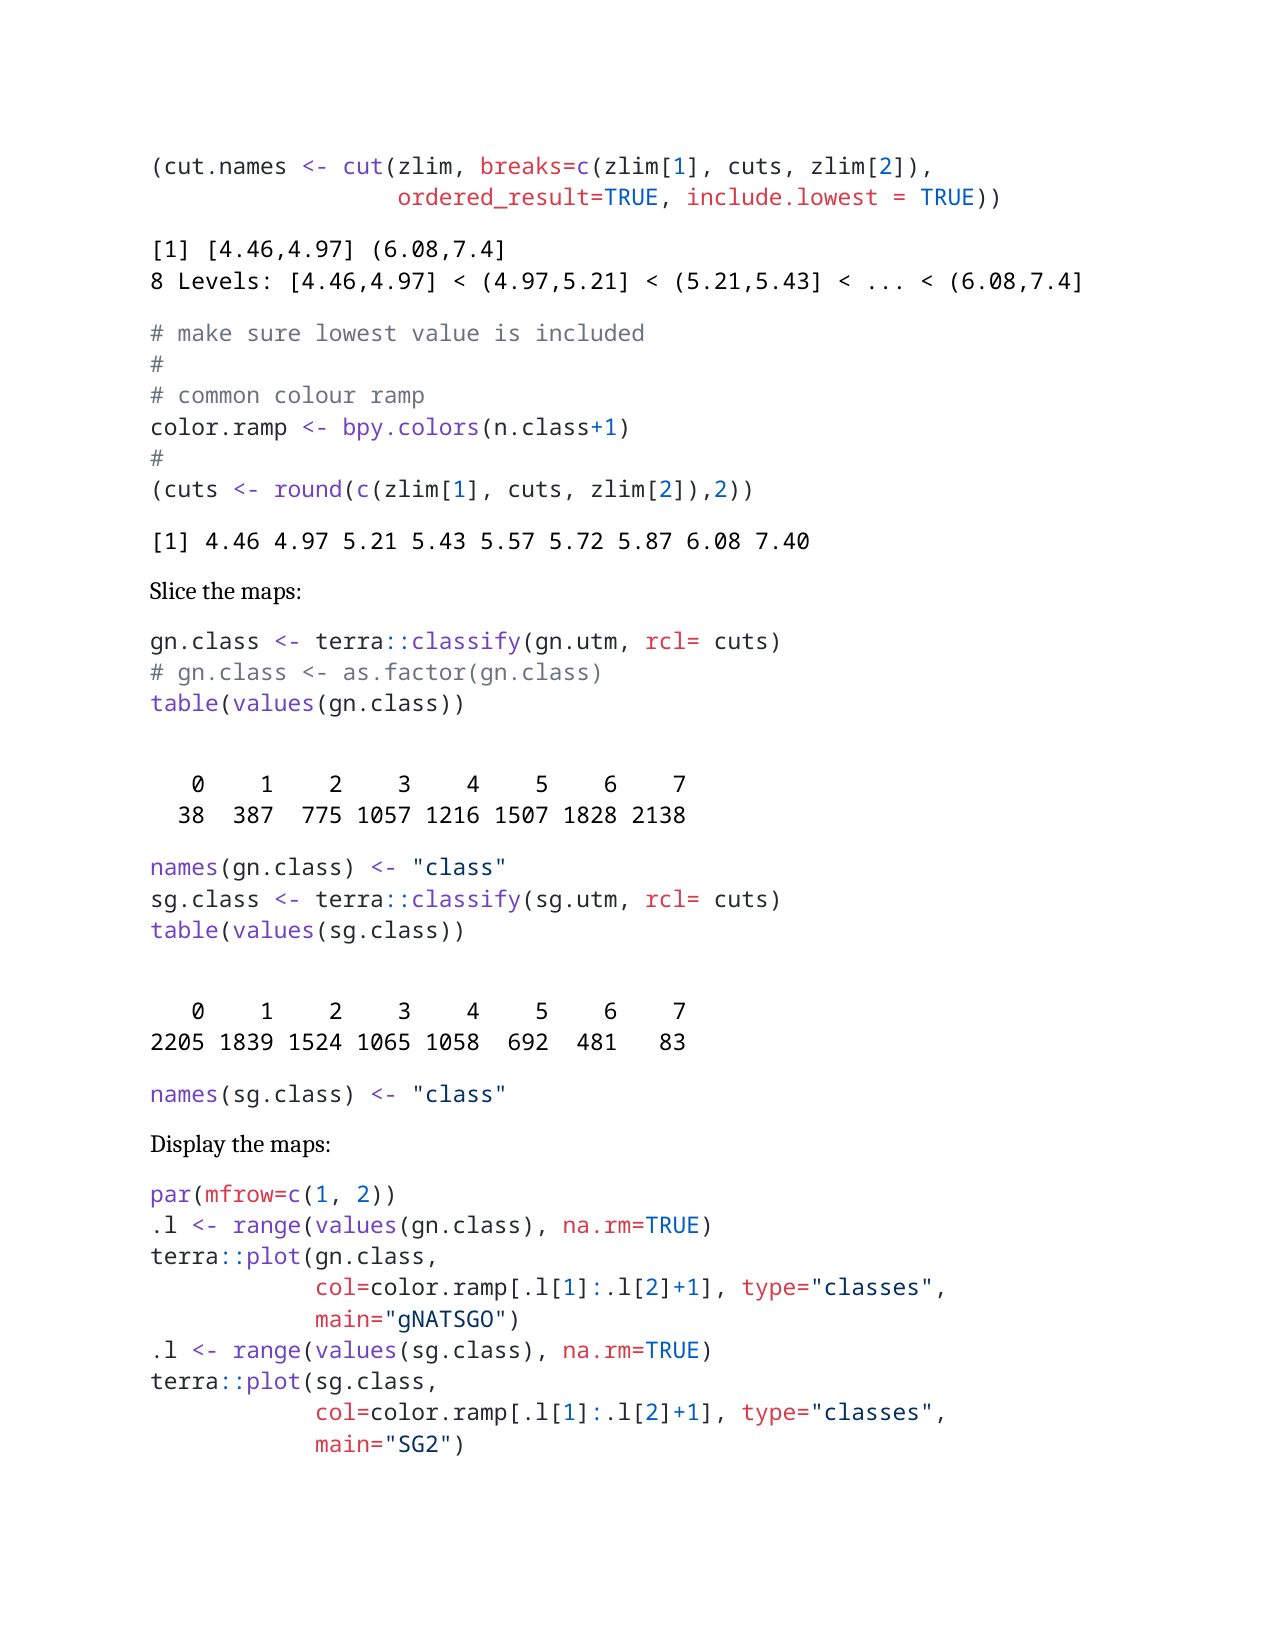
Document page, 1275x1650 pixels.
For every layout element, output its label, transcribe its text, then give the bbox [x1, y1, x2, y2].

text [1] [4.46,4.97] (6.08,7.4] 8 Levels: [4.46,4.97] < (4.97,5.21] < (5.21,5.43] < ... < (6.08,7.4] [150, 233, 1125, 296]
text gn.class <- terra::classify(gn.utm, rcl= cuts) # gn.class <- as.factor(gn.class) table(values(gn.class)) [150, 624, 1125, 718]
text 0 1 2 3 4 5 6 7 38 387 775 1057 1216 1507 1828 2138 [150, 739, 1125, 830]
text Slice the maps: [150, 577, 1125, 606]
text Display the maps: [150, 1130, 1125, 1159]
text names(sg.class) <- "class" [150, 1078, 1125, 1109]
text [1] 4.46 4.97 5.21 5.43 5.57 5.72 5.87 6.08 7.40 [150, 525, 1125, 556]
text par(mfrow=c(1, 2)) .l <- range(values(gn.class), na.rm=TRUE) terra::plot(gn.class, col=color.ramp[.l[1]:.l[2]+1], type="classes", main="gNATSGO") .l <- range(values(sg.class), na.rm=TRUE) terra::plot(sg.class, col=color.ramp[.l[1]:.l[2]+1], type="classes", main="SG2") [150, 1177, 1125, 1459]
text 0 1 2 3 4 5 6 7 2205 1839 1524 1065 1058 692 481 83 [150, 966, 1125, 1057]
text # make sure lowest value is included # # common colour ramp color.ramp <- bpy.colors(n.class+1) # (cuts <- round(c(zlim[1], cuts, zlim[2]),2)) [150, 317, 1125, 504]
text names(gn.class) <- "class" sg.class <- terra::classify(sg.utm, rcl= cuts) table(values(sg.class)) [150, 851, 1125, 945]
text (cut.names <- cut(zlim, breaks=c(zlim[1], cuts, zlim[2]), ordered_result=TRUE, include.lowest = TRUE)) [150, 150, 1125, 212]
